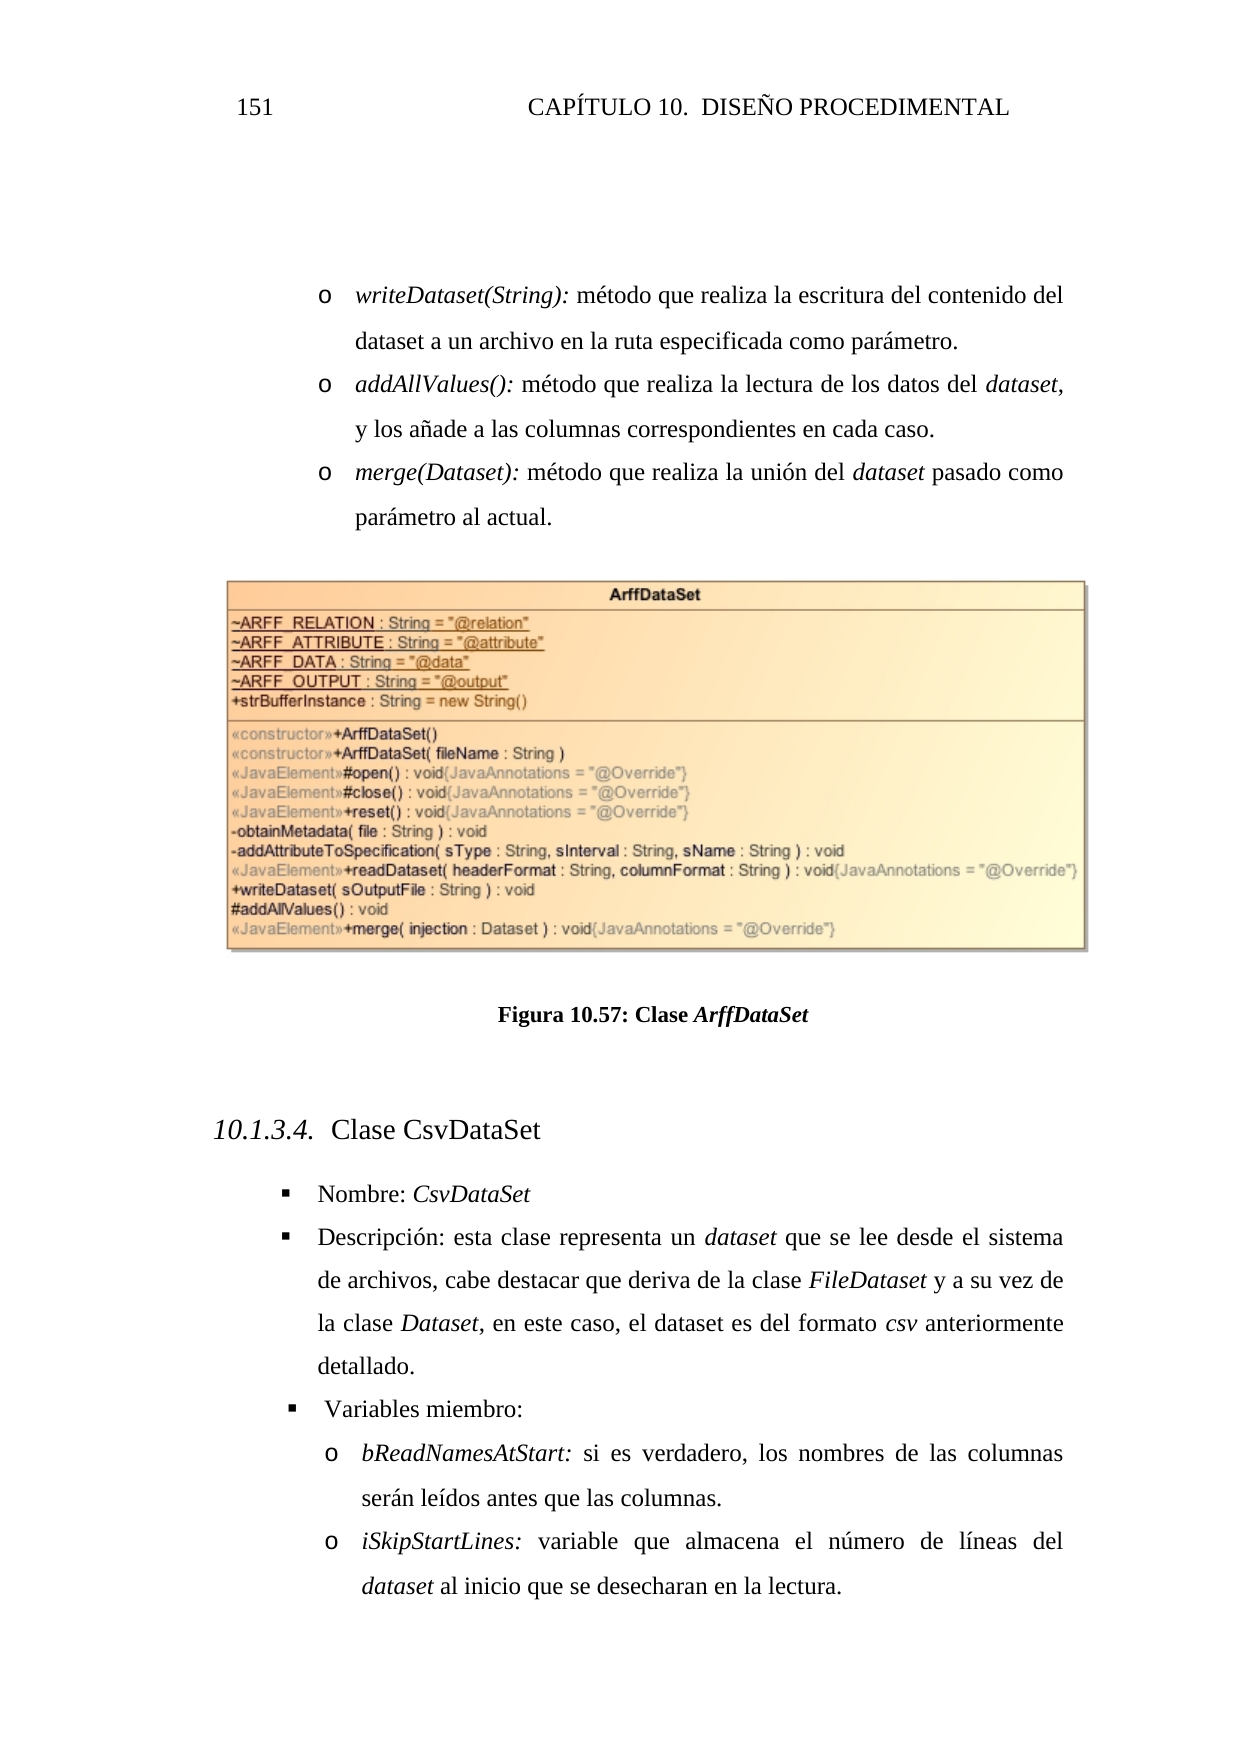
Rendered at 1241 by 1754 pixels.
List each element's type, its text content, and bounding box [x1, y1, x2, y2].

list Variables miembro: [286, 1394, 1064, 1423]
list addAllValues(): método que realiza la lectura de los datos del dataset, y los añade a las columnas correspondientes en cada caso. [317, 369, 1064, 443]
list bReadNamesAtStart: si es verdadero, los nombres de las columnas serán leídos antes que las columnas. [324, 1438, 1064, 1512]
list Descripción: esta clase representa un dataset que se lee desde el sistema de archivos, cabe destacar que deriva de la clase FileDataset y a su vez de la clase Dataset, en este caso, el dataset es del formato csv anteriormente detallado. [280, 1222, 1064, 1380]
subtitle Clase CsvDataSet [213, 1112, 1064, 1145]
list Nombre: CsvDataSet [280, 1179, 1064, 1208]
list iSkipStartLines: variable que almacena el número de líneas del dataset al inicio que se desecharan en la lectura. [324, 1526, 1064, 1600]
list writeDataset(String): método que realiza la escritura del contenido del dataset a un archivo en la ruta especificada como parámetro. [317, 281, 1064, 354]
picture [212, 566, 1099, 963]
list merge(Dataset): método que realiza la unión del dataset pasado como parámetro al actual. [317, 457, 1064, 531]
